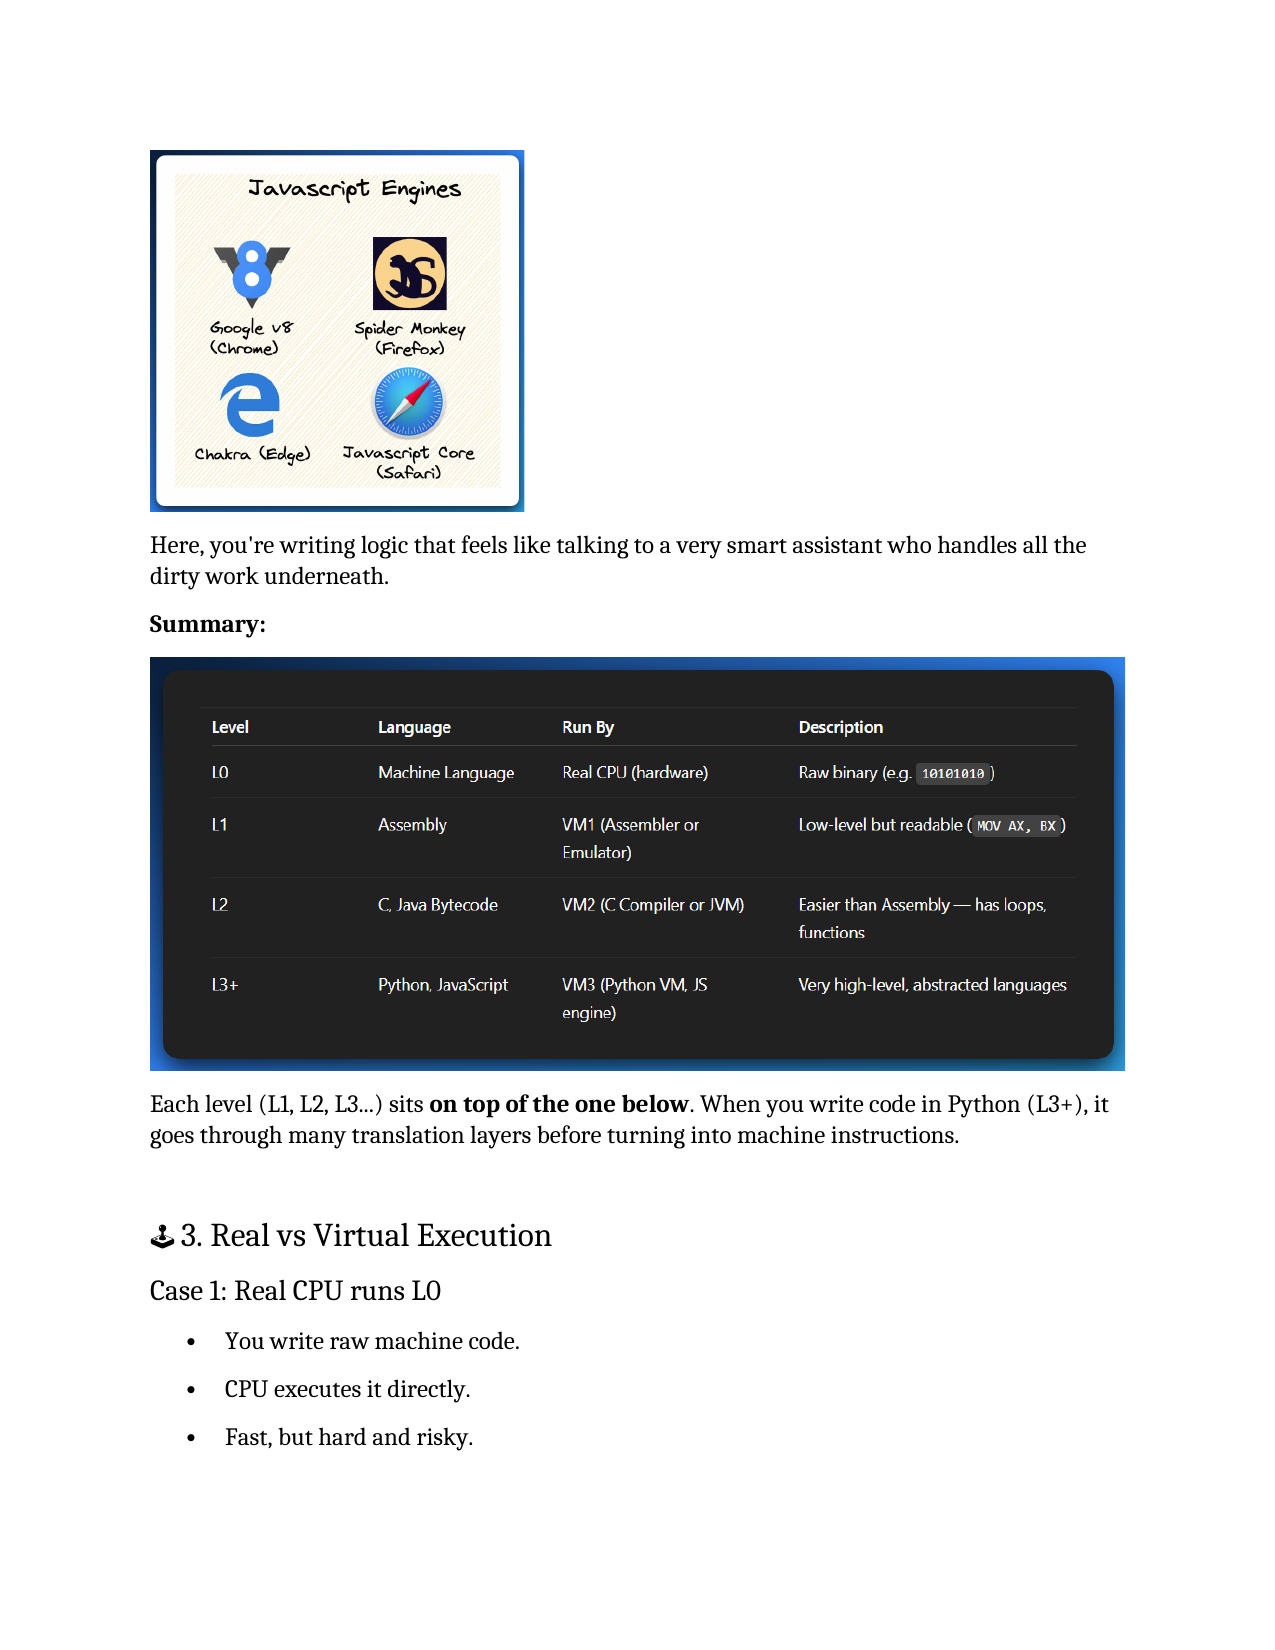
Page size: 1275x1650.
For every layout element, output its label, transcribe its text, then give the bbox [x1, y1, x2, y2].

list Fast, but hard and risky. [187, 1423, 1125, 1451]
text Here, you're writing logic that feels like talking to a very smart assistant who handles all the dirty work underneath. [150, 531, 1125, 591]
list You write raw machine code. [187, 1327, 1125, 1356]
text 🕹️ 3. Real vs Virtual Execution [150, 1216, 1125, 1255]
text Case 1: Real CPU runs L0 [150, 1274, 1125, 1308]
text Summary: [150, 609, 1125, 638]
list CPU executes it directly. [187, 1375, 1125, 1404]
picture [150, 150, 525, 512]
text Each level (L1, L2, L3...) sits on top of the one below. When you write code in Python (L3+), it goes through many translation layers before turning into machine instructions. [150, 1090, 1125, 1150]
picture [150, 657, 1125, 1071]
